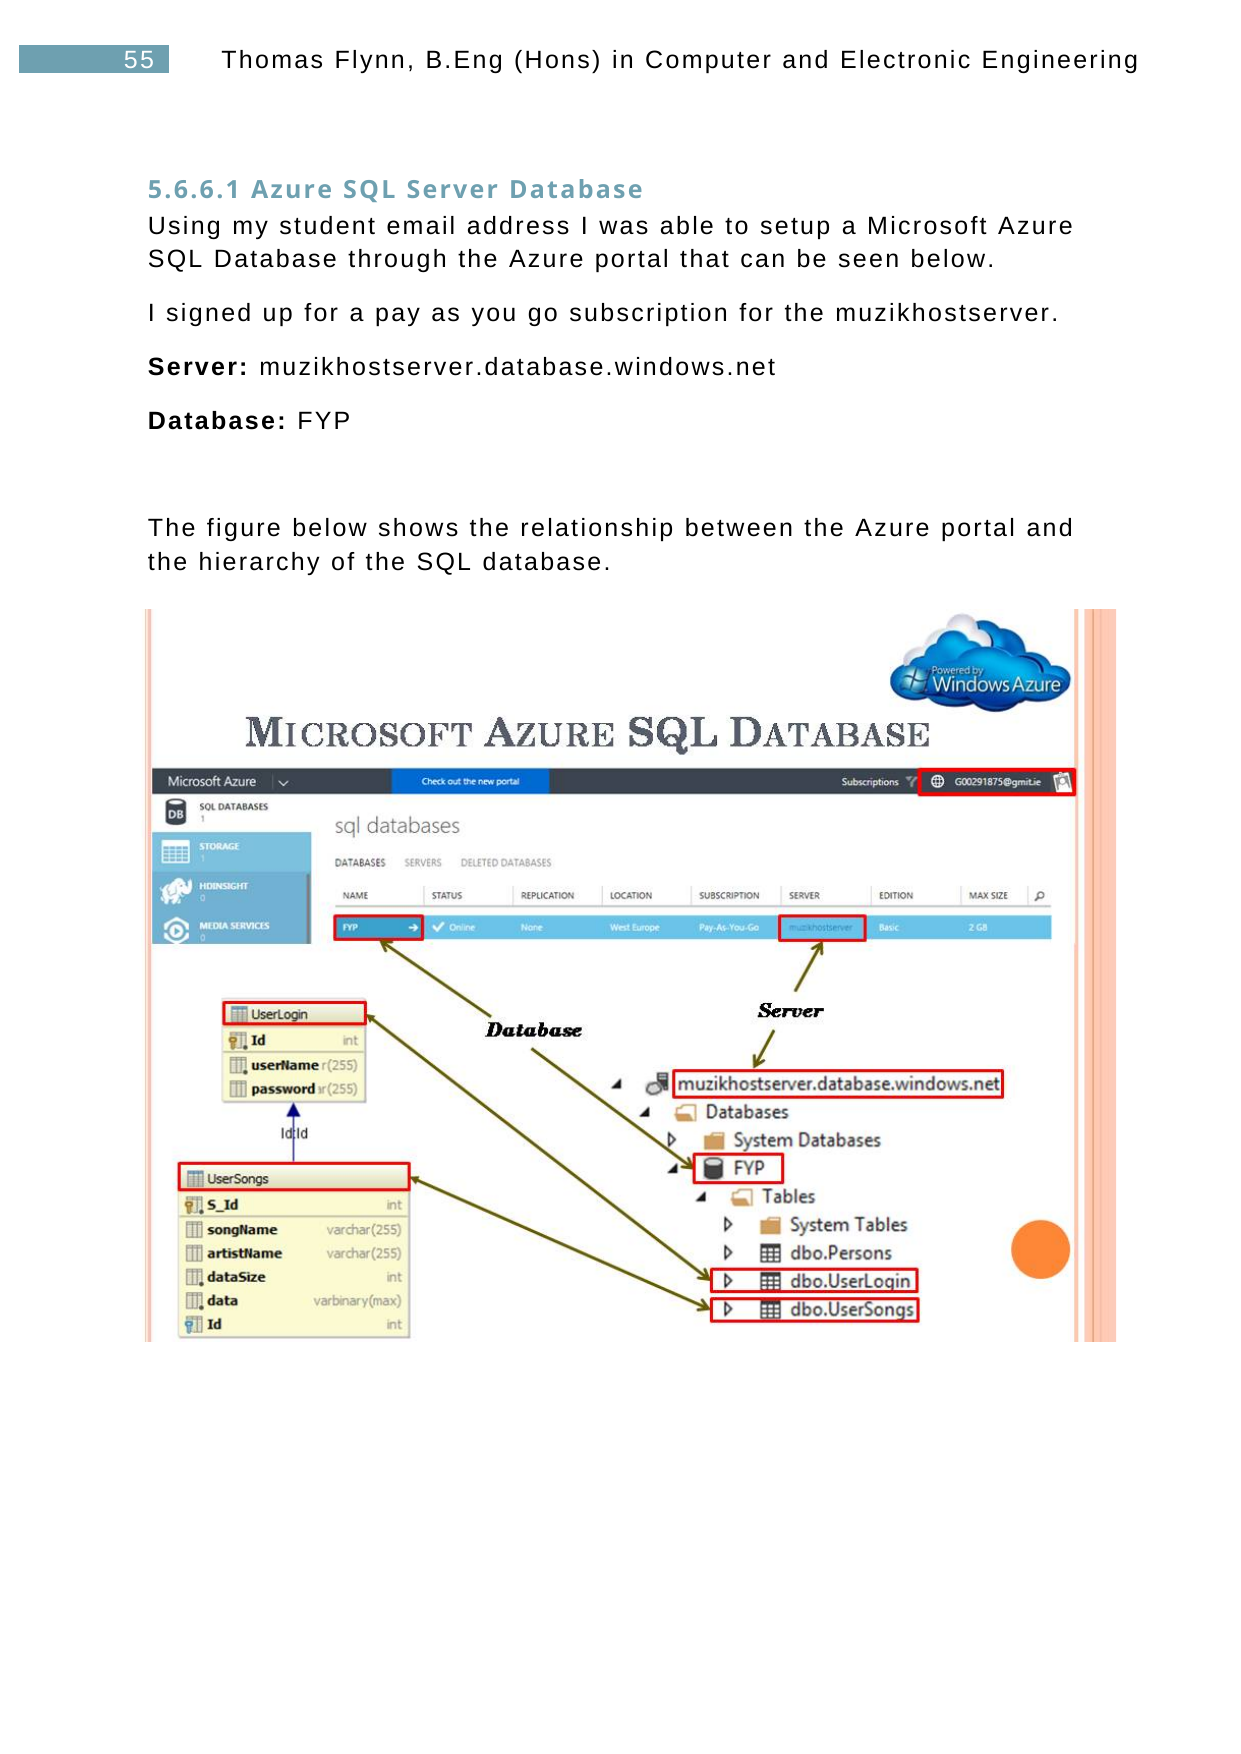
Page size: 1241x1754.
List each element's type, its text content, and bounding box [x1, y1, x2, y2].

text The figure below shows the relationship between the Azure portal and the hierarchy of the SQL database. [148, 513, 1122, 575]
text Server: muzikhostserver.database.windows.net [148, 352, 1122, 381]
text I signed up for a pay as you go subscription for the muzikhostserver. [148, 298, 1122, 327]
text Using my student email address I was able to setup a Microsoft Azure SQL Database through the Azure portal that can be seen below. [148, 211, 1122, 273]
subtitle 5.6.6.1 Azure SQL Server Database [148, 172, 1122, 206]
picture [140, 609, 1117, 1342]
text Database: FYP [148, 406, 1122, 434]
